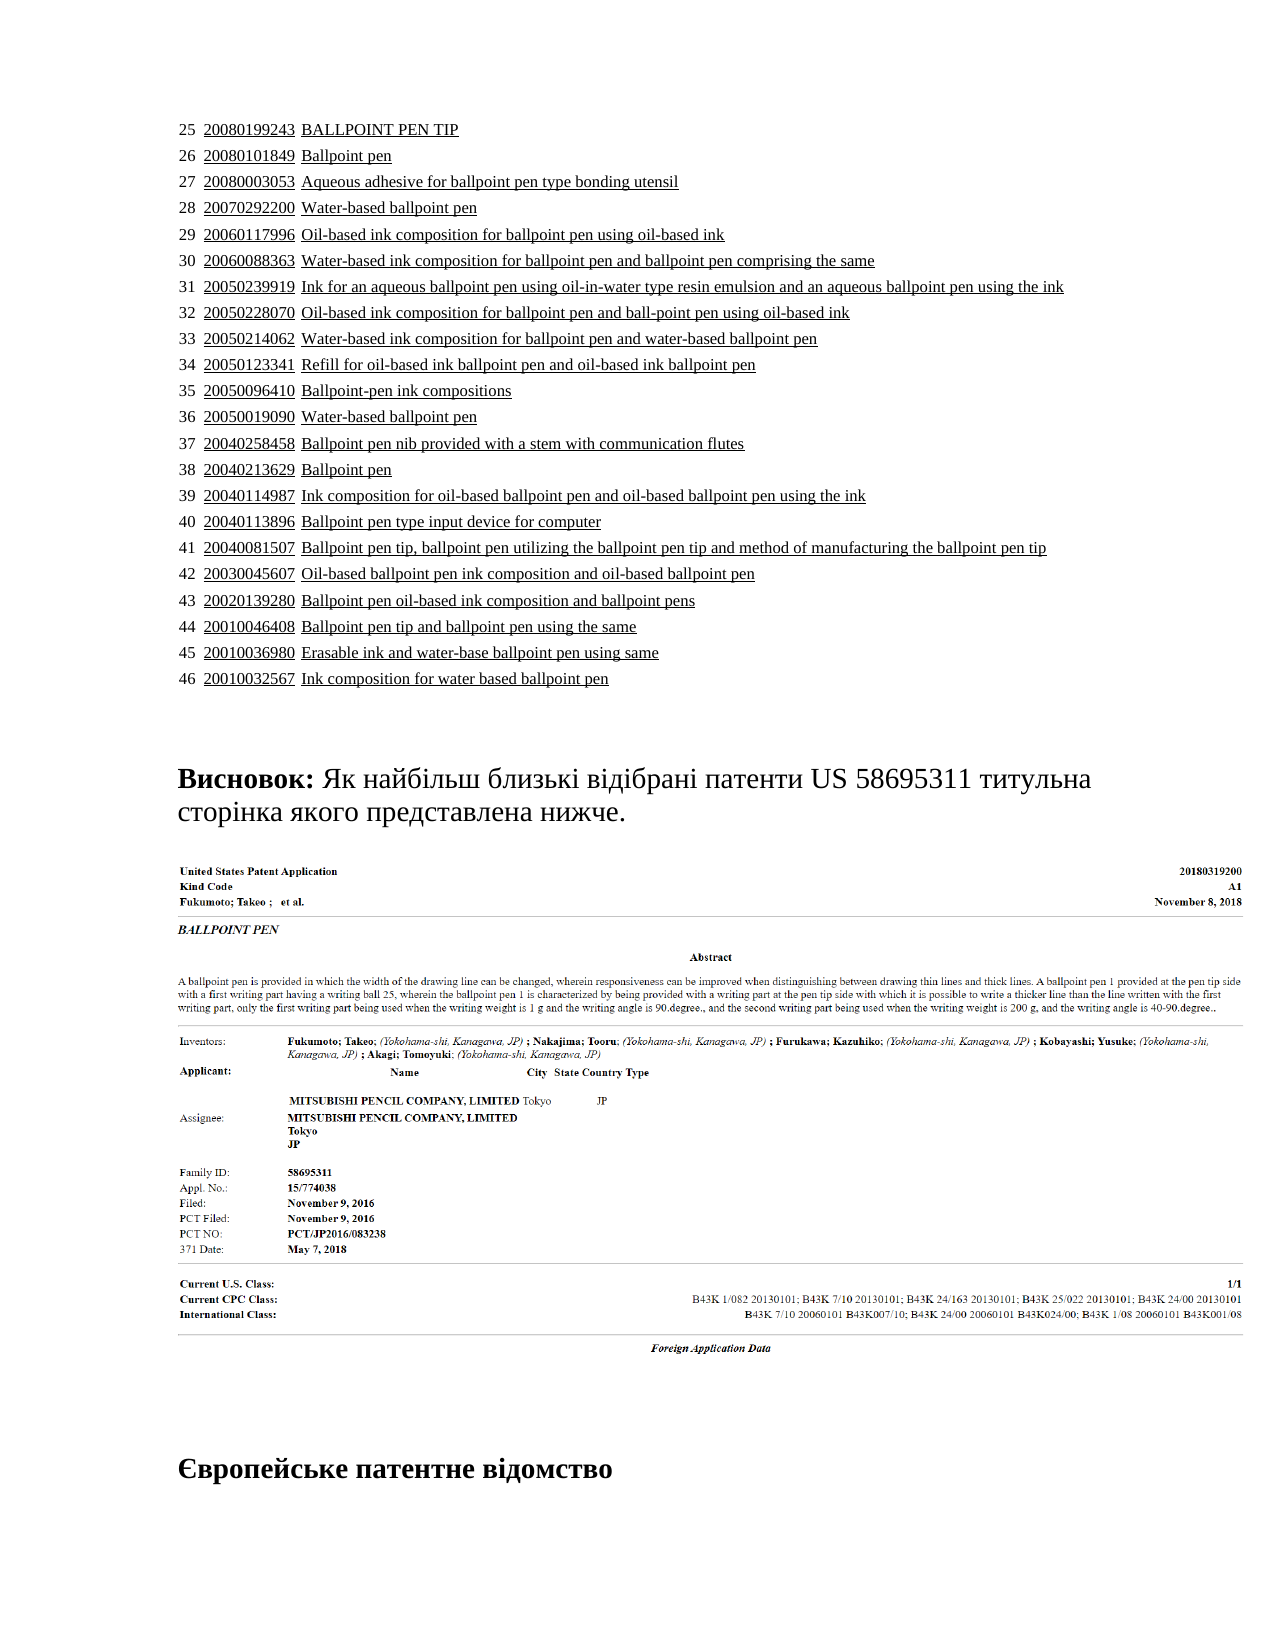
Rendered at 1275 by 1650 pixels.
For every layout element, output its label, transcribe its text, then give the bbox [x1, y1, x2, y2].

table_cell 45 [177, 641, 202, 667]
table_cell 34 [177, 354, 202, 379]
table_cell 20040081507 [202, 536, 299, 563]
table_cell 46 [177, 667, 202, 693]
table_cell 43 [177, 589, 202, 615]
table_cell 36 [177, 406, 202, 432]
table_cell 20050214062 [202, 327, 299, 353]
table_cell Ballpoint pen oil-based ink composition and ballpoint pens [300, 589, 1186, 615]
table_cell 20060117996 [202, 223, 299, 249]
table_cell 40 [177, 510, 202, 536]
table_cell 20080101849 [202, 144, 299, 170]
table_cell Refill for oil-based ink ballpoint pen and oil-based ink ballpoint pen [300, 354, 1186, 379]
table_cell 25 [177, 118, 202, 144]
table_cell 20050123341 [202, 354, 299, 379]
table_cell BALLPOINT PEN TIP [300, 118, 1186, 144]
table_cell 42 [177, 563, 202, 589]
table_cell 20080003053 [202, 170, 299, 197]
text Європейське патентне відомство [177, 1451, 1186, 1485]
table_cell 20040213629 [202, 458, 299, 484]
table_cell Ballpoint pen tip and ballpoint pen using the same [300, 615, 1186, 641]
table_cell 20050019090 [202, 406, 299, 432]
table_cell 20050239919 [202, 275, 299, 301]
table_cell 28 [177, 197, 202, 223]
table_cell 20050096410 [202, 380, 299, 406]
table_cell 20070292200 [202, 197, 299, 223]
table_cell 20010036980 [202, 641, 299, 667]
table_cell 20010046408 [202, 615, 299, 641]
table_cell 32 [177, 301, 202, 327]
table_cell Oil-based ballpoint pen ink composition and oil-based ballpoint pen [300, 563, 1186, 589]
table_cell Ballpoint pen [300, 458, 1186, 484]
table_cell 38 [177, 458, 202, 484]
table_cell 31 [177, 275, 202, 301]
table_cell Ink composition for oil-based ballpoint pen and oil-based ballpoint pen using the ink [300, 484, 1186, 510]
table_cell 41 [177, 536, 202, 563]
table_cell Ballpoint pen tip, ballpoint pen utilizing the ballpoint pen tip and method of manufacturing the ballpoint pen tip [300, 536, 1186, 563]
table_cell 35 [177, 380, 202, 406]
table_cell 20050228070 [202, 301, 299, 327]
table_cell Water-based ink composition for ballpoint pen and ballpoint pen comprising the same [300, 249, 1186, 275]
table_cell Water-based ballpoint pen [300, 197, 1186, 223]
table_cell Erasable ink and water-base ballpoint pen using same [300, 641, 1186, 667]
table_cell Ballpoint pen type input device for computer [300, 510, 1186, 536]
text Висновок: Як найбільш близькі відібрані патенти US 58695311 титульна сторінка якого представлена нижче. [177, 761, 1186, 828]
picture [177, 857, 1244, 1360]
table_cell 20040114987 [202, 484, 299, 510]
table_cell 20010032567 [202, 667, 299, 693]
table_cell 37 [177, 432, 202, 458]
table_cell 20040258458 [202, 432, 299, 458]
table_cell 20030045607 [202, 563, 299, 589]
table_cell Ink for an aqueous ballpoint pen using oil-in-water type resin emulsion and an aqueous ballpoint pen using the ink [300, 275, 1186, 301]
table_cell Aqueous adhesive for ballpoint pen type bonding utensil [300, 170, 1186, 197]
table_cell Ballpoint pen [300, 144, 1186, 170]
table_cell 20040113896 [202, 510, 299, 536]
table_cell 20060088363 [202, 249, 299, 275]
table_cell Ballpoint pen nib provided with a stem with communication flutes [300, 432, 1186, 458]
table_cell 20080199243 [202, 118, 299, 144]
table_cell 33 [177, 327, 202, 353]
table_cell 20020139280 [202, 589, 299, 615]
table_cell Ink composition for water based ballpoint pen [300, 667, 1186, 693]
table_cell 29 [177, 223, 202, 249]
table_cell 26 [177, 144, 202, 170]
table_cell Water-based ballpoint pen [300, 406, 1186, 432]
table_cell Water-based ink composition for ballpoint pen and water-based ballpoint pen [300, 327, 1186, 353]
table_cell 39 [177, 484, 202, 510]
table_cell 27 [177, 170, 202, 197]
table_cell Oil-based ink composition for ballpoint pen and ball-point pen using oil-based ink [300, 301, 1186, 327]
table_cell Ballpoint-pen ink compositions [300, 380, 1186, 406]
table_cell 44 [177, 615, 202, 641]
table_cell Oil-based ink composition for ballpoint pen using oil-based ink [300, 223, 1186, 249]
table_cell 30 [177, 249, 202, 275]
